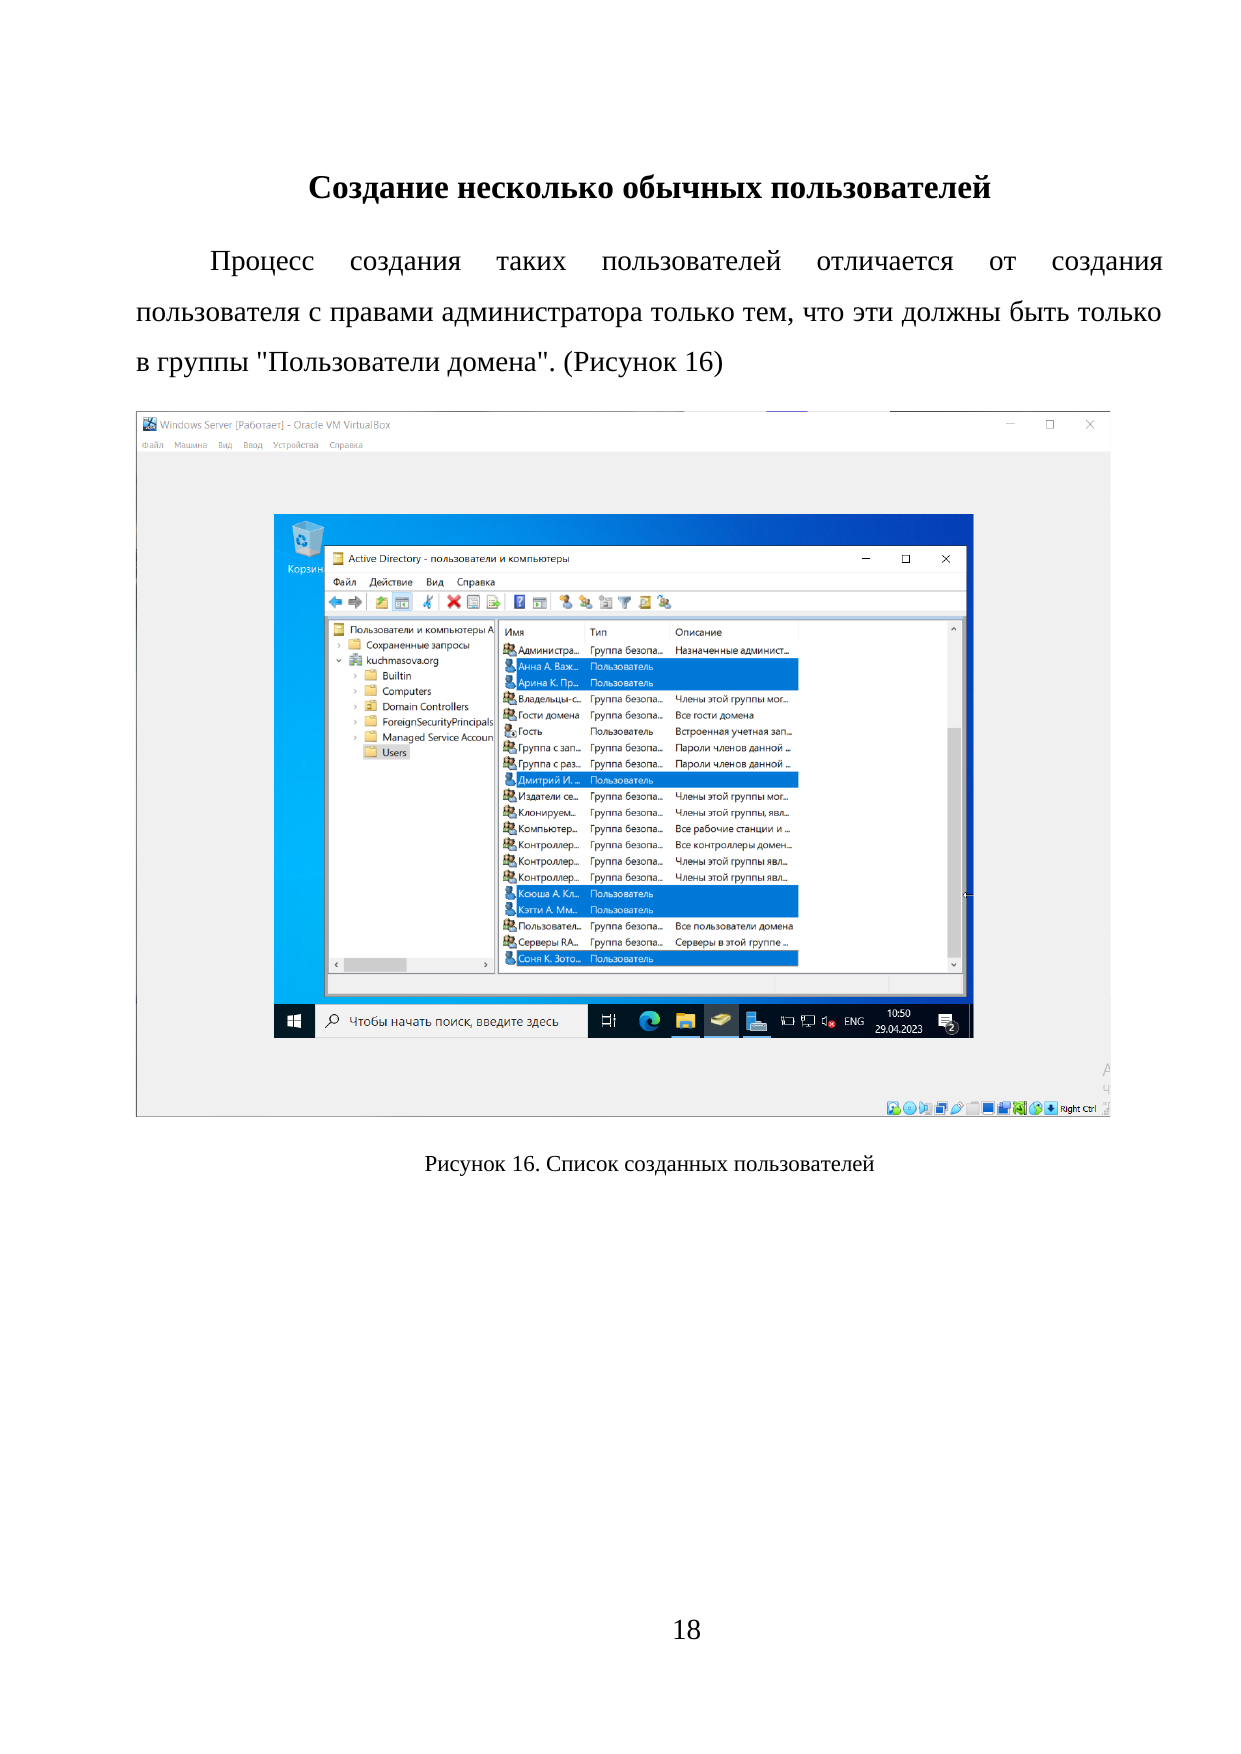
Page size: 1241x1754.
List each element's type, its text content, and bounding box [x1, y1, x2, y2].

picture [135, 411, 1111, 1117]
subtitle Создание несколько обычных пользователей [136, 167, 1163, 205]
text Процесс создания таких пользователей отличается от создания пользователя с правами администратора только тем, что эти должны быть только в группы "Пользователи домена". (Рисунок 16) [136, 243, 1163, 378]
